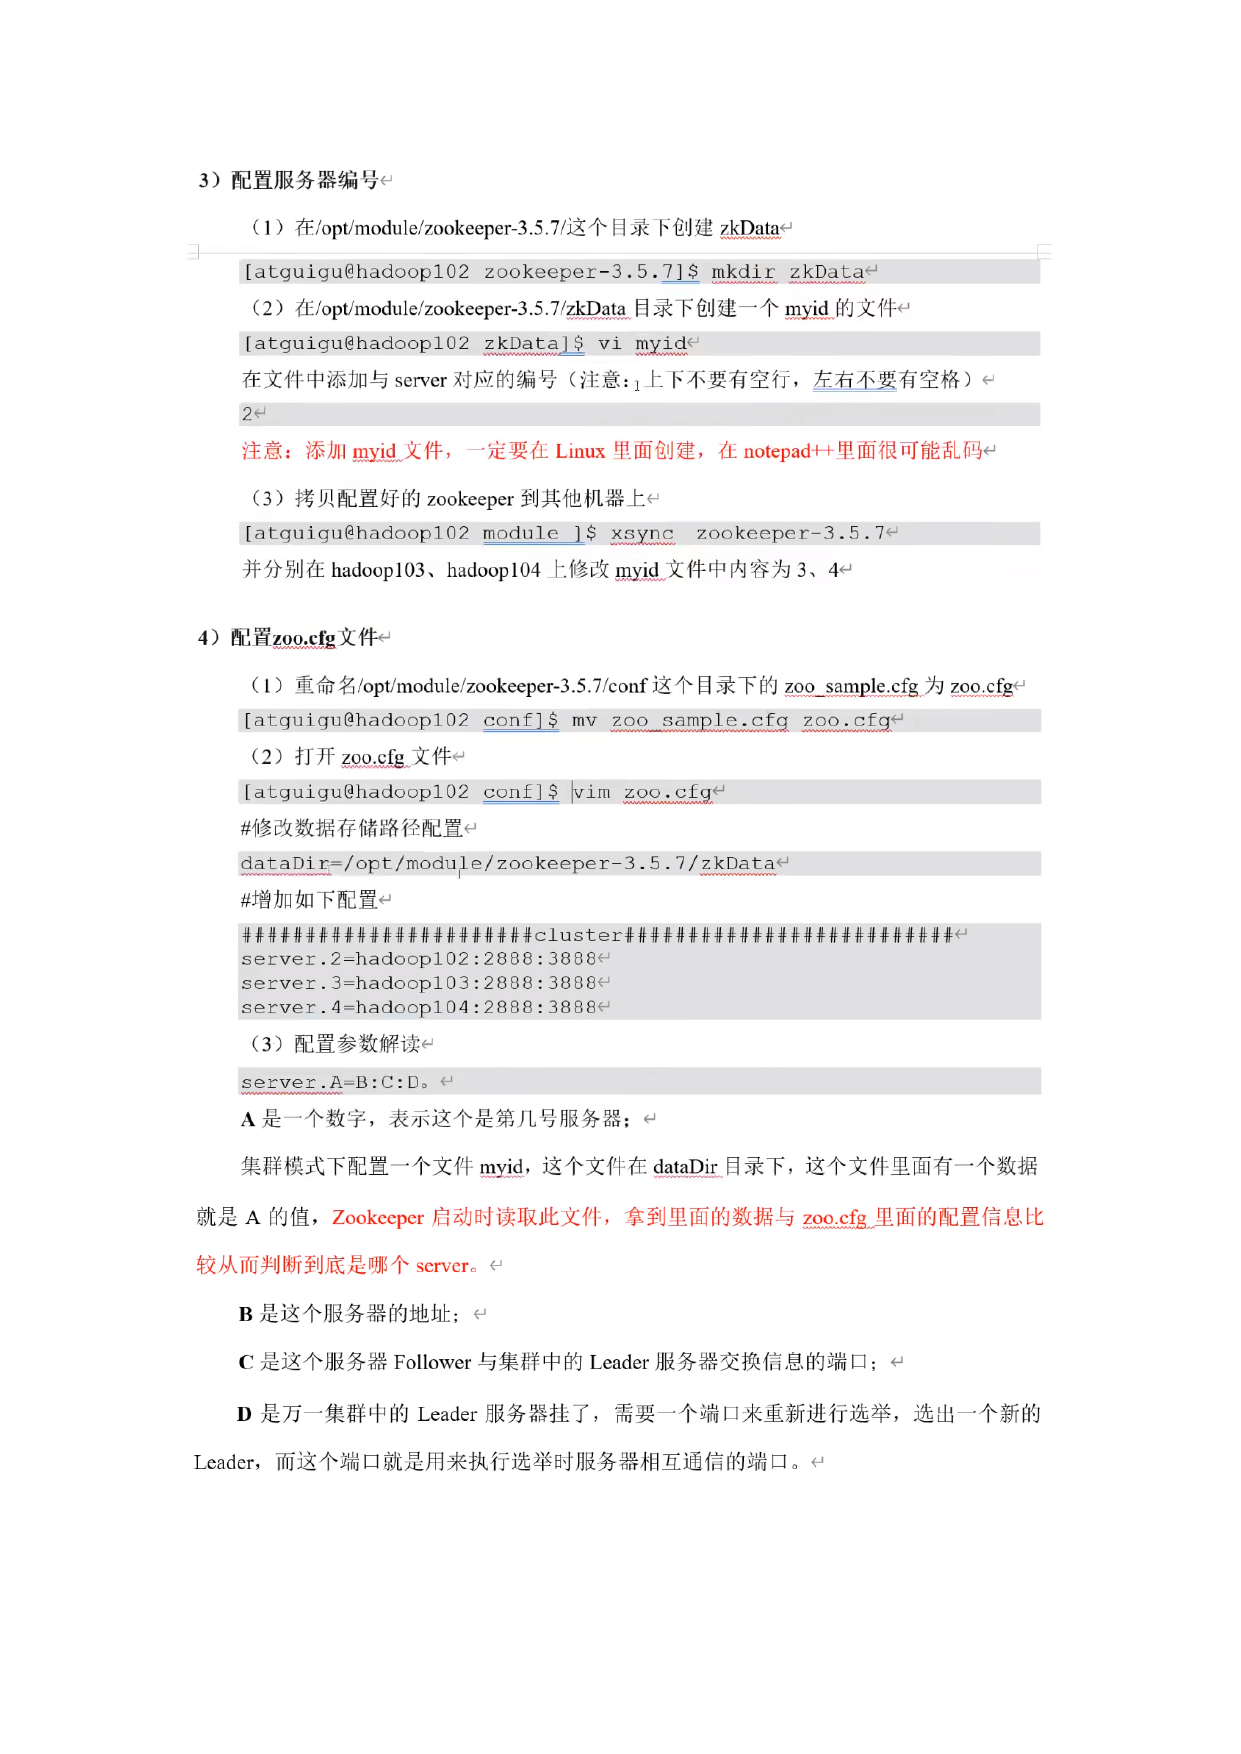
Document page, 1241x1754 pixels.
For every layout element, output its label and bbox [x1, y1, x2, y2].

picture [187, 1397, 1053, 1485]
picture [187, 162, 1052, 587]
picture [187, 617, 1052, 1186]
picture [187, 1202, 1053, 1385]
